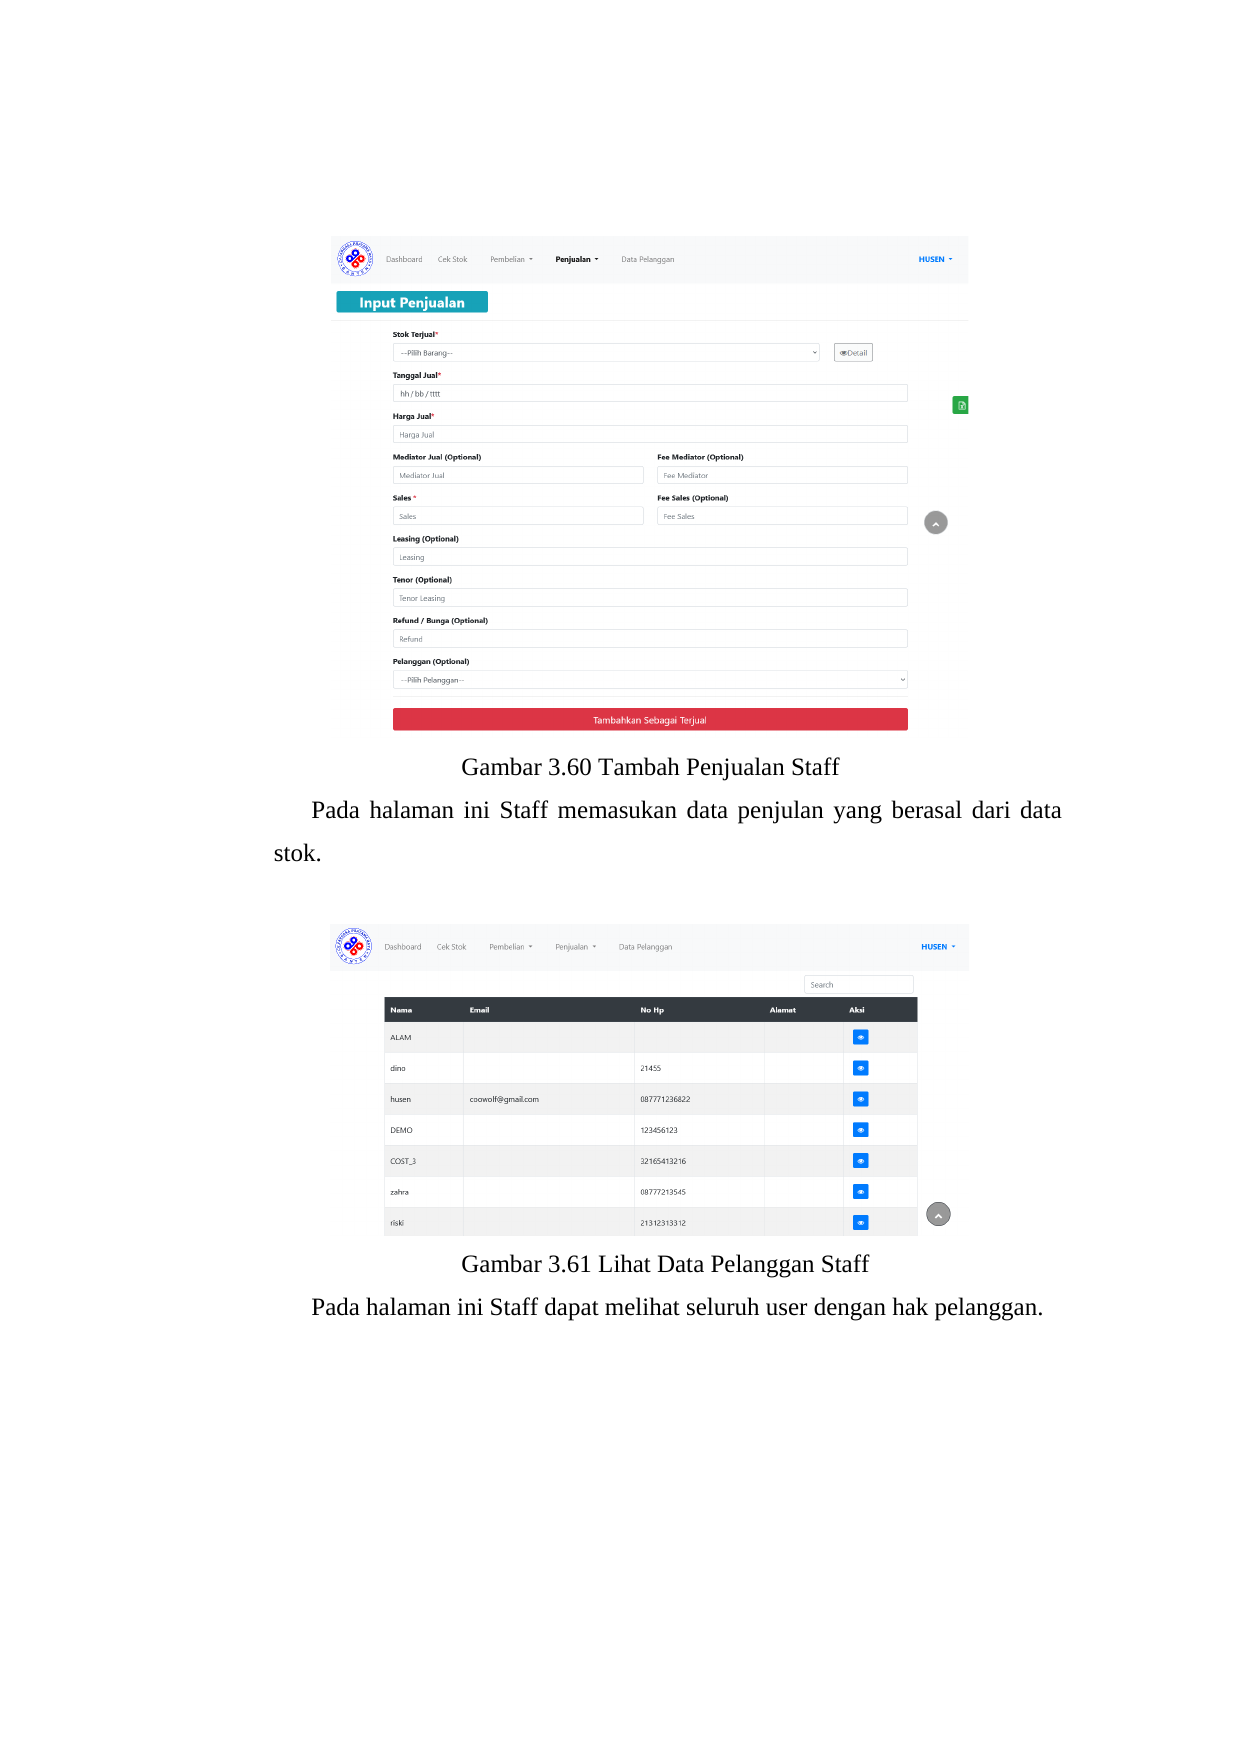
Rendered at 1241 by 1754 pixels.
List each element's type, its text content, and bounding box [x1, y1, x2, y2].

text Gambar 3.60 Tambah Penjualan Staff [236, 752, 1063, 781]
picture [331, 236, 969, 738]
text Pada halaman ini Staff memasukan data penjulan yang berasal dari data stok. [274, 795, 1063, 867]
list Gambar 3.61 Lihat Data Pelanggan Staff [386, 1249, 1063, 1278]
picture [330, 924, 970, 1236]
text Pada halaman ini Staff dapat melihat seluruh user dengan hak pelanggan. [274, 1292, 1063, 1321]
